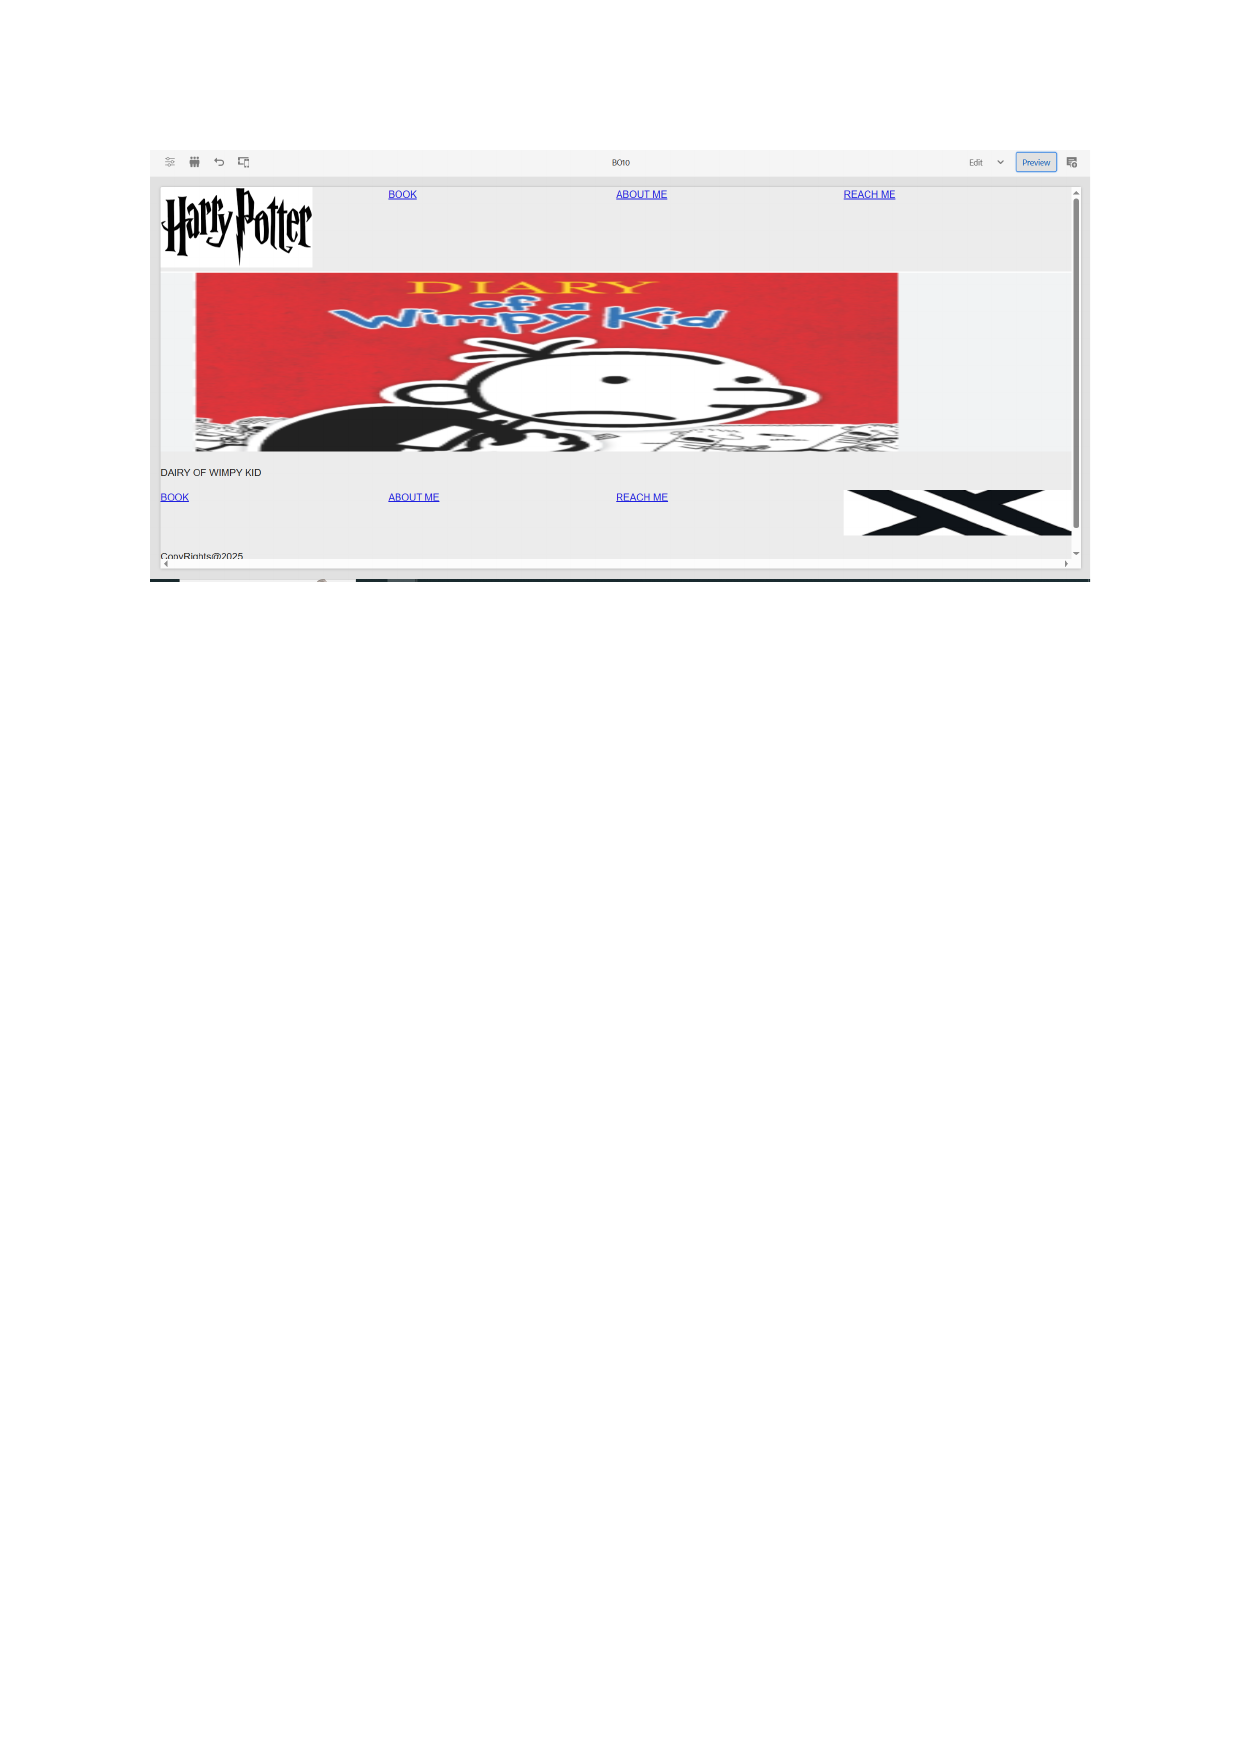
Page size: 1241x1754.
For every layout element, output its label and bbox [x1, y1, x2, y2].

picture [150, 150, 1091, 582]
